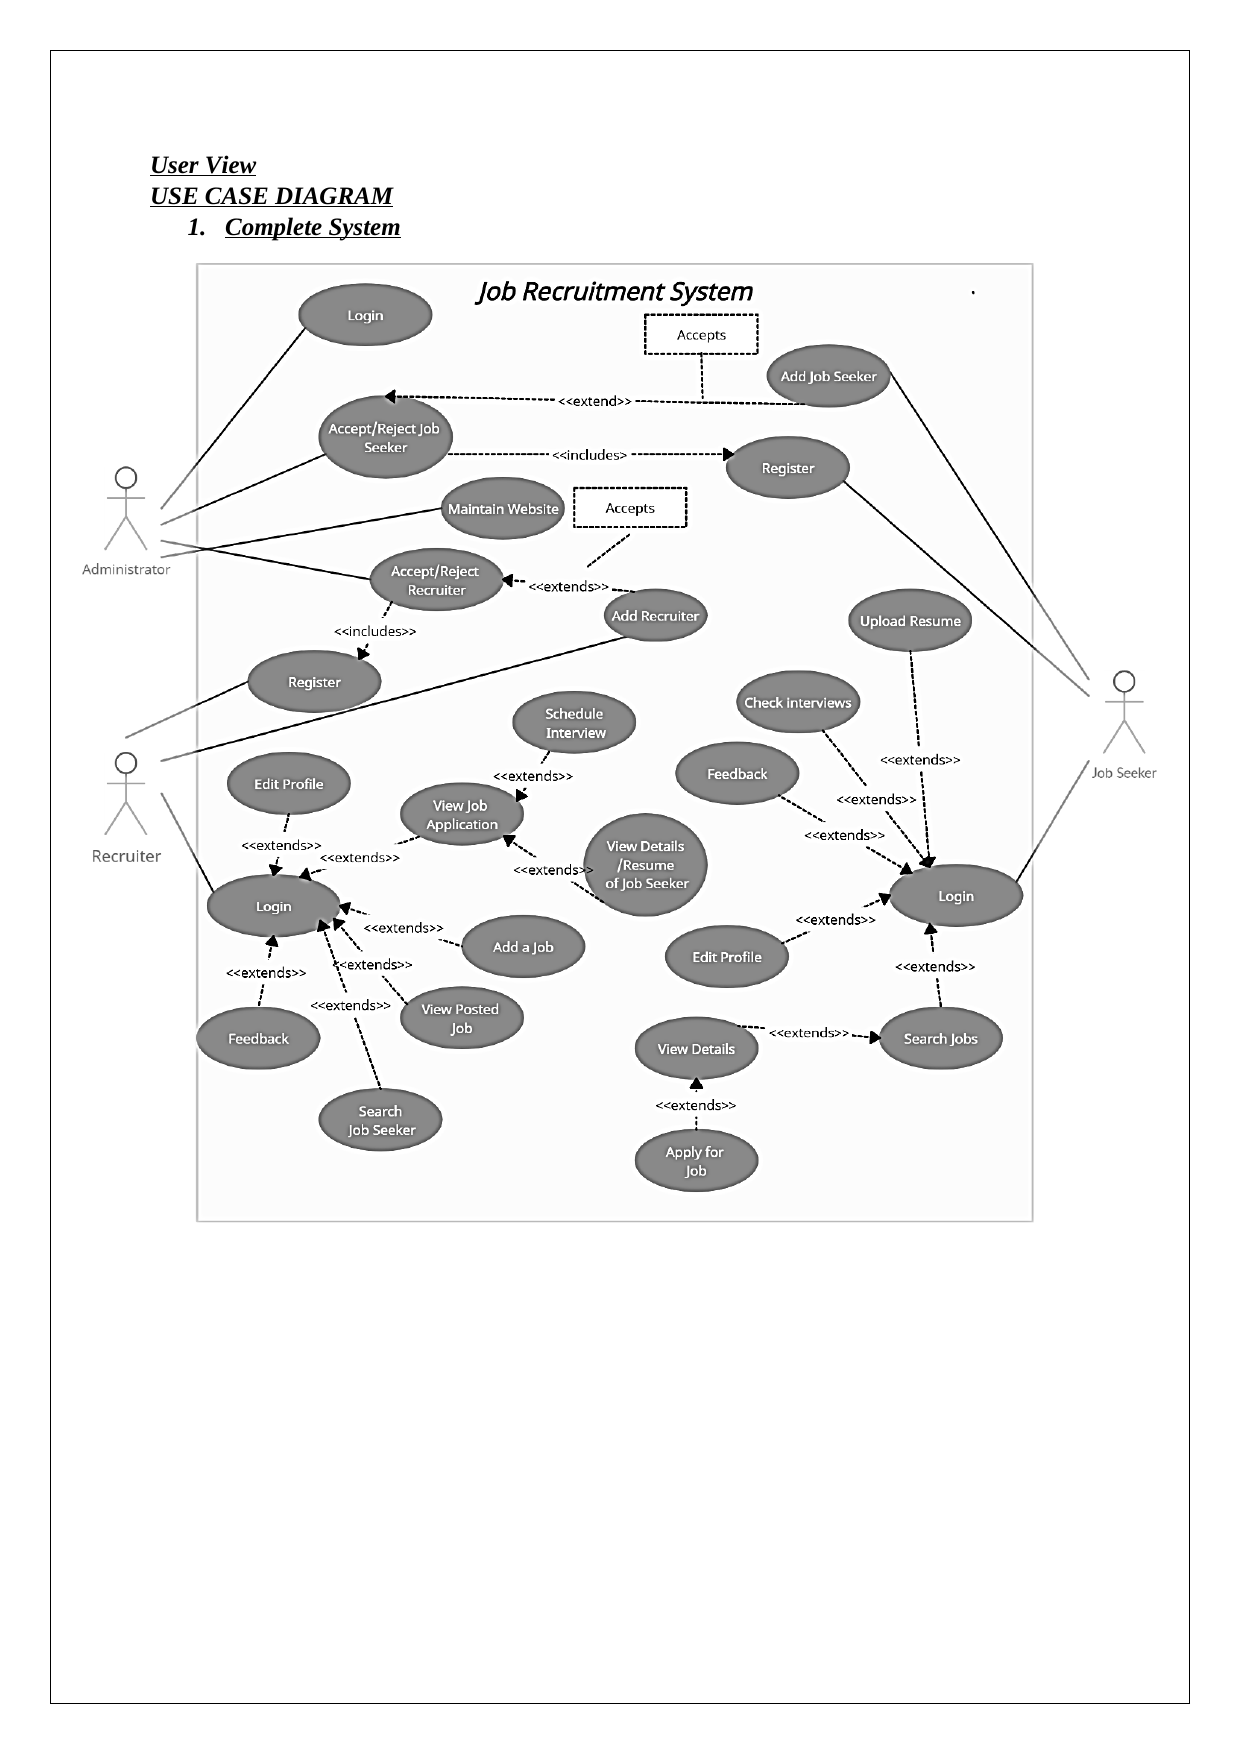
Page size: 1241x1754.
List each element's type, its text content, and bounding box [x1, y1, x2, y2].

picture [61, 243, 1177, 1242]
text User View [150, 150, 865, 179]
text USE CASE DIAGRAM [150, 181, 865, 210]
list Complete System [187, 212, 865, 241]
